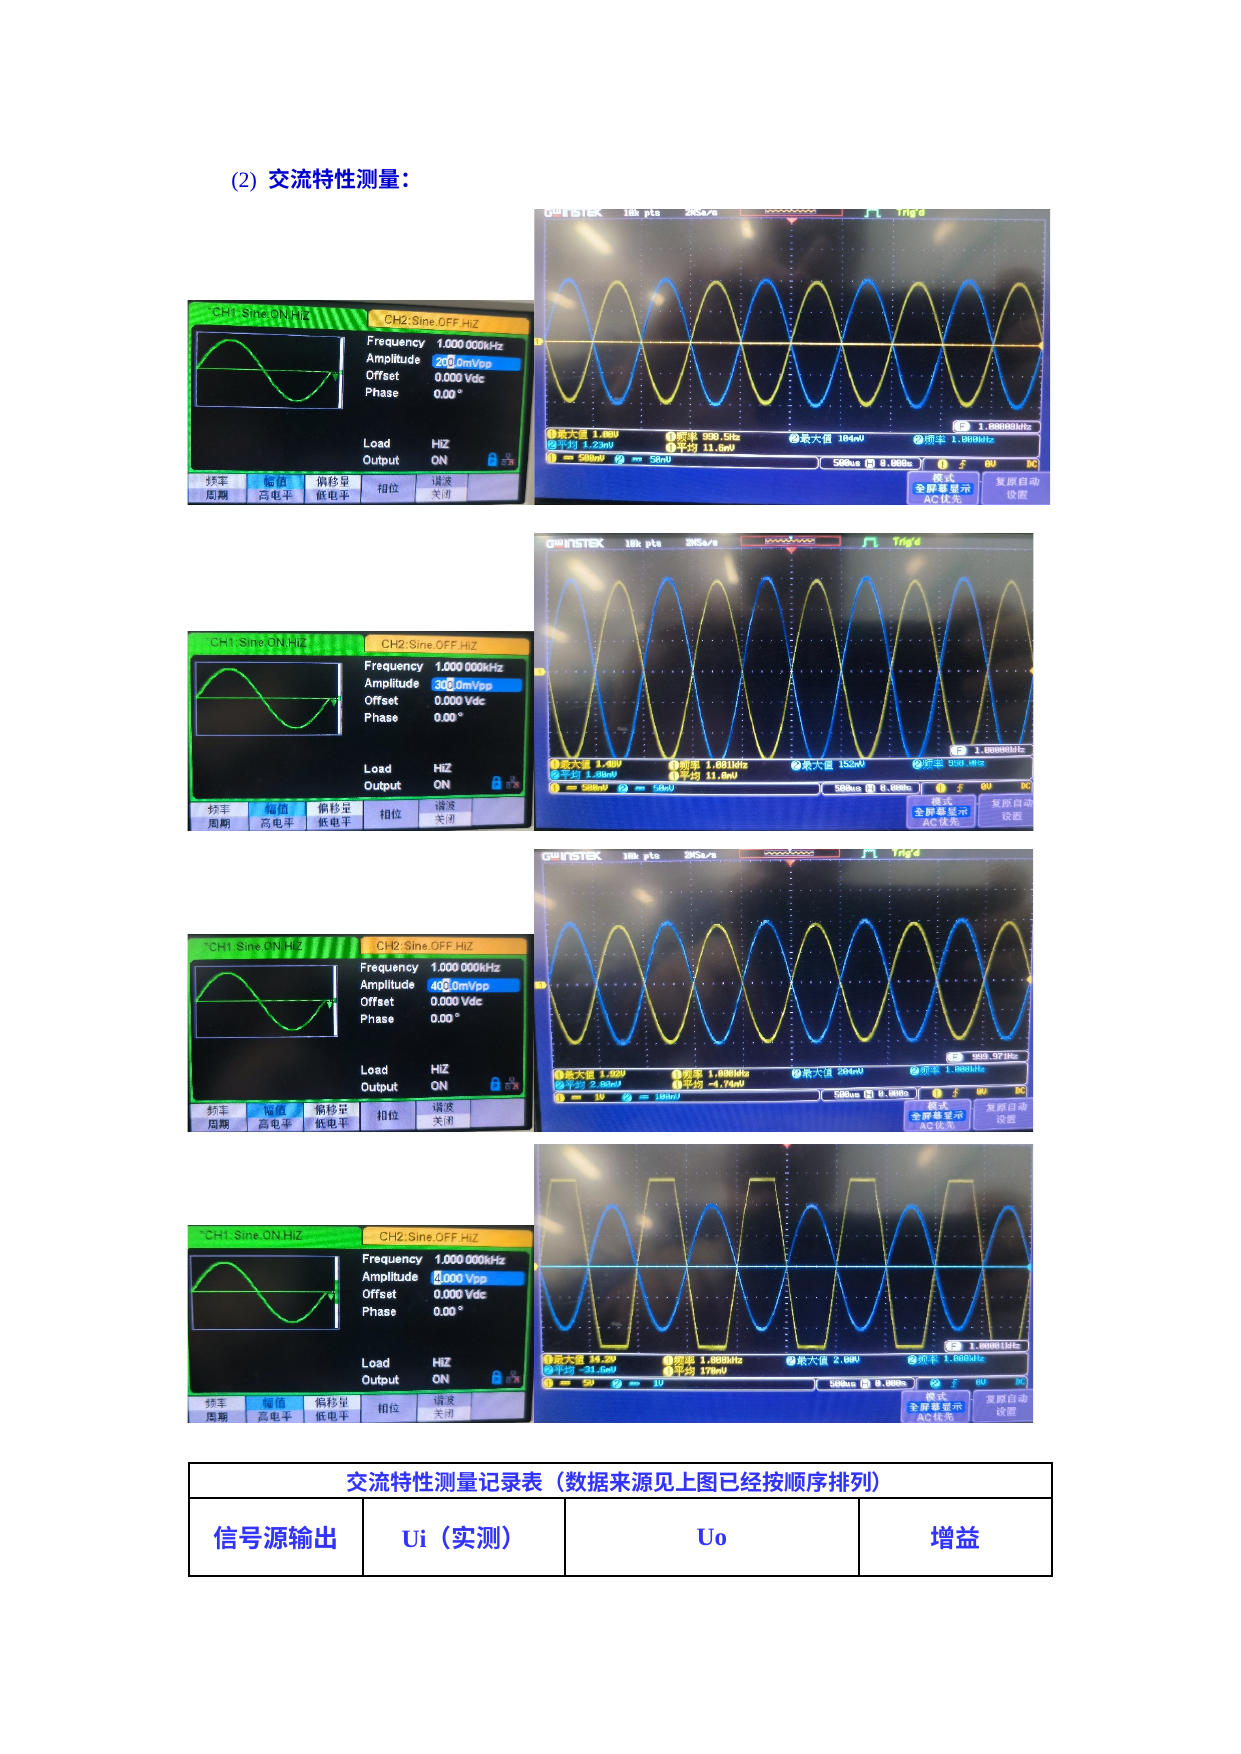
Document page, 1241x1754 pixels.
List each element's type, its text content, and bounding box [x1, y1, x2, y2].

table_cell 信号源输出 [190, 1499, 362, 1575]
table_cell 增益 [860, 1499, 1051, 1575]
picture [187, 209, 1050, 505]
picture [187, 533, 1034, 831]
table_cell Uo [566, 1499, 858, 1575]
picture [187, 1144, 1034, 1423]
table_cell Ui（实测） [364, 1499, 564, 1575]
table_header 交流特性测量记录表（数据来源见上图已经按顺序排列） [190, 1464, 1051, 1497]
picture [187, 849, 1034, 1132]
list 交流特性测量： [231, 162, 1053, 194]
